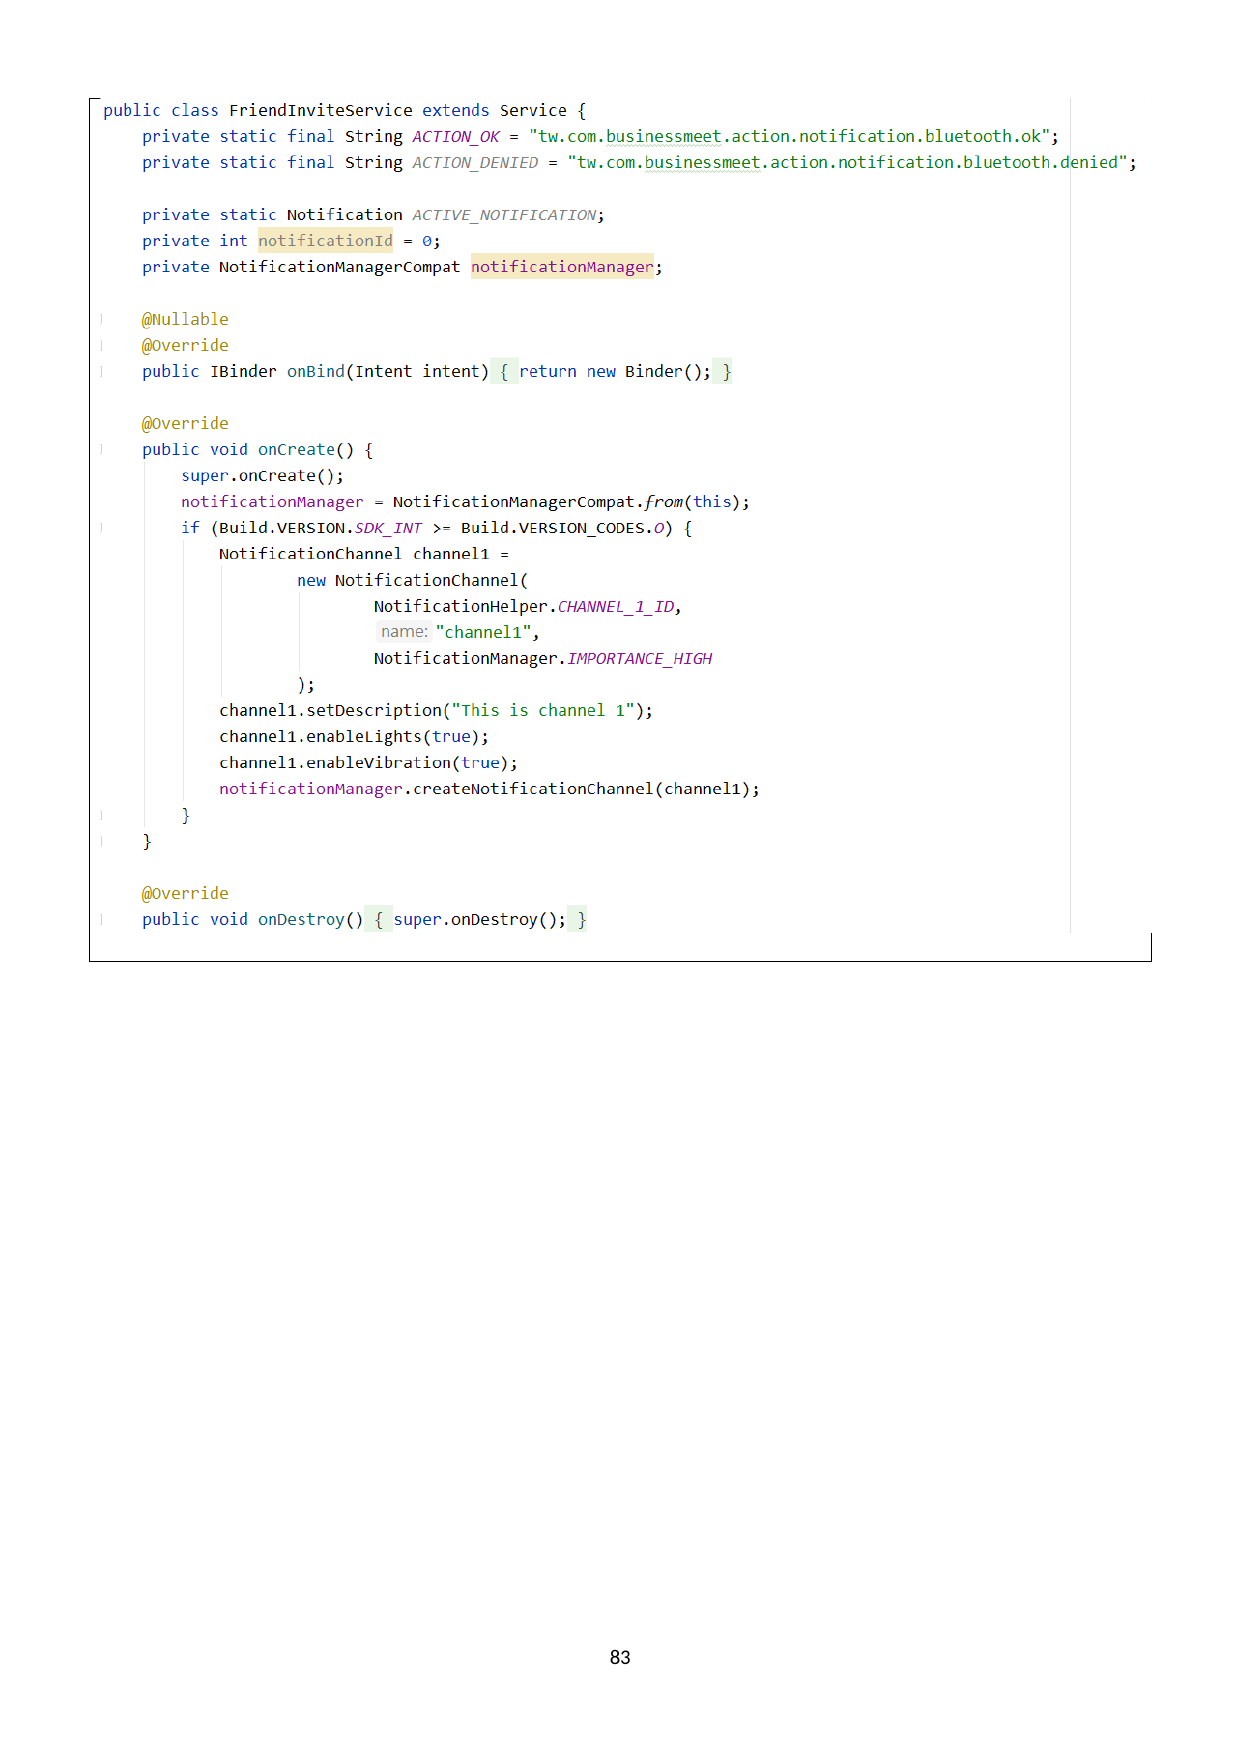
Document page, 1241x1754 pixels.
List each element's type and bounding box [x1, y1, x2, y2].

picture [100, 98, 1164, 933]
table_cell [90, 99, 1151, 961]
